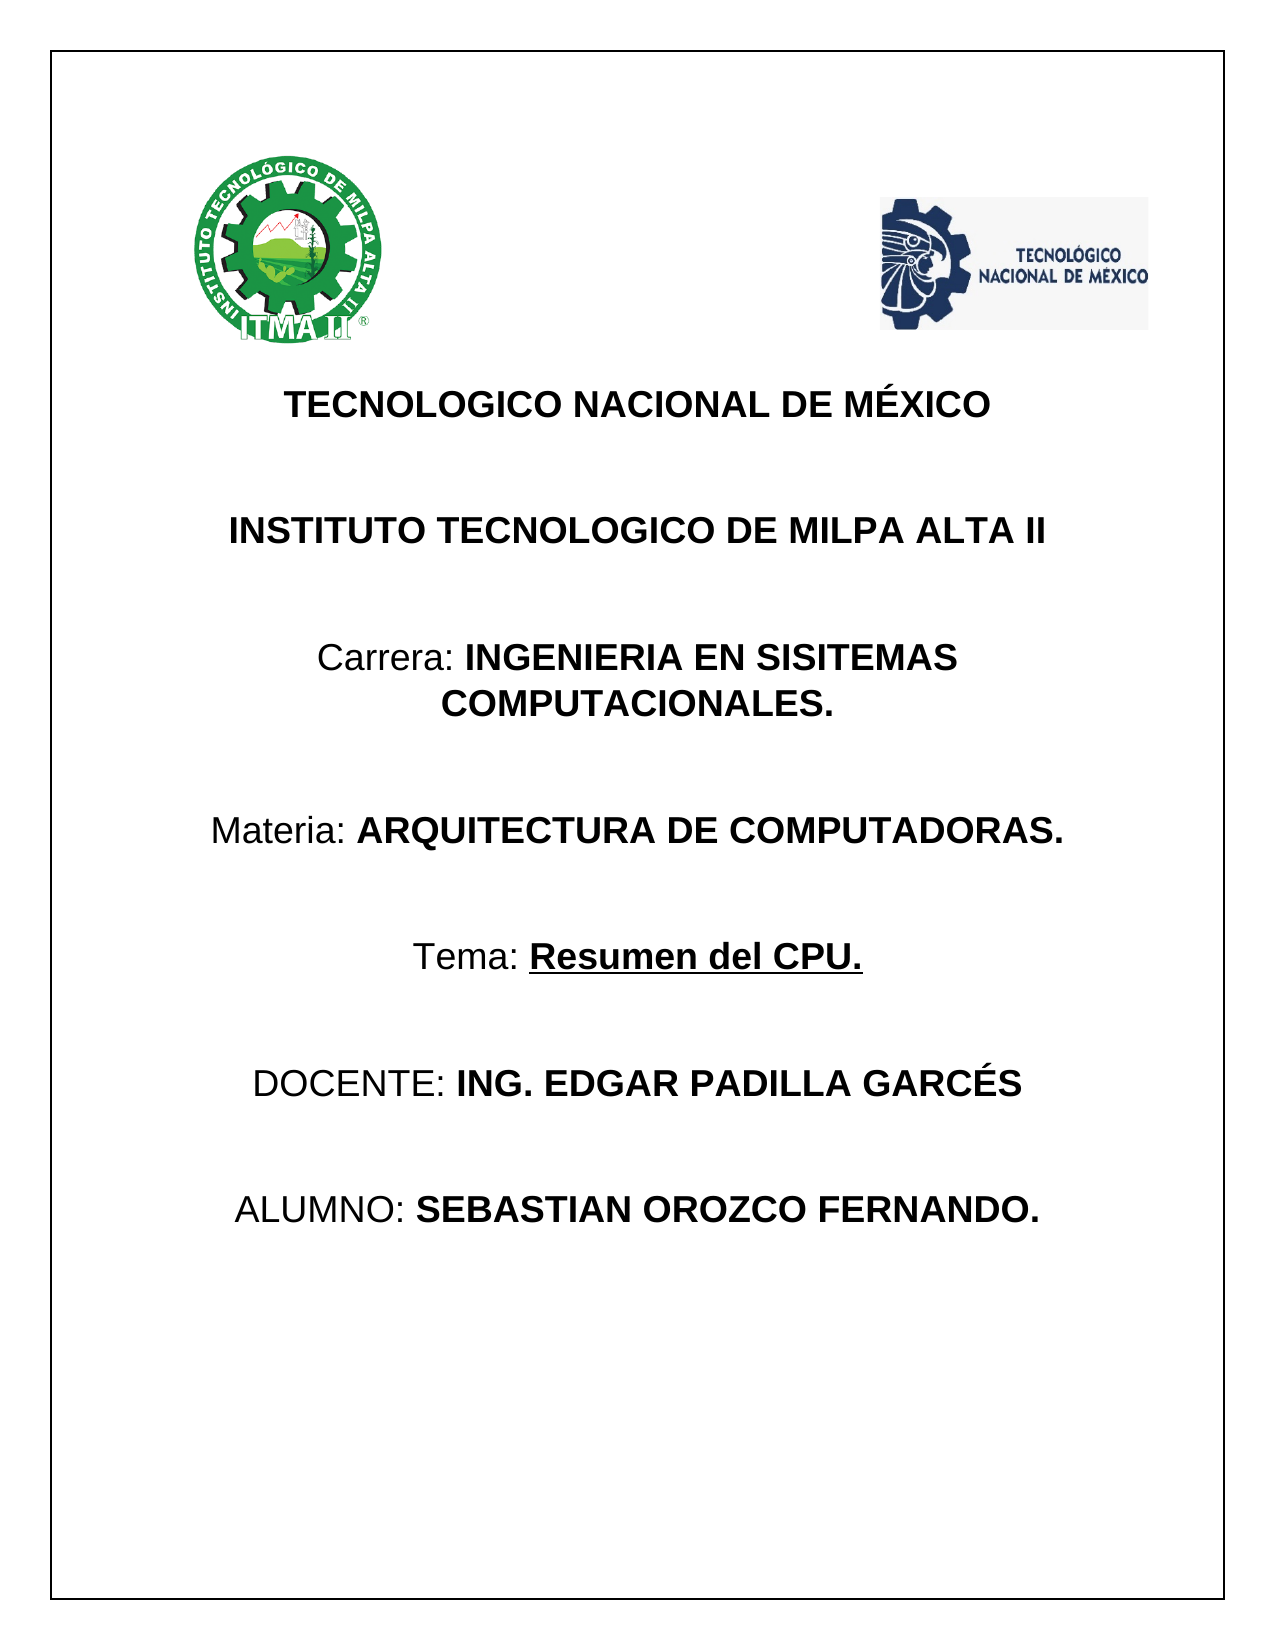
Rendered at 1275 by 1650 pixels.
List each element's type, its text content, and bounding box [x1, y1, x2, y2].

text TECNOLOGICO NACIONAL DE MÉXICO [177, 382, 1098, 425]
text Materia: ARQUITECTURA DE COMPUTADORAS. [177, 808, 1098, 851]
text INSTITUTO TECNOLOGICO DE MILPA ALTA II [177, 508, 1098, 552]
text Carrera: INGENIERIA EN SISITEMAS COMPUTACIONALES. [177, 635, 1098, 724]
text ALUMNO: SEBASTIAN OROZCO FERNANDO. [177, 1187, 1098, 1230]
text Tema: Resumen del CPU. [177, 934, 1098, 977]
picture [879, 197, 1149, 330]
picture [177, 145, 397, 355]
text DOCENTE: ING. EDGAR PADILLA GARCÉS [177, 1061, 1098, 1104]
